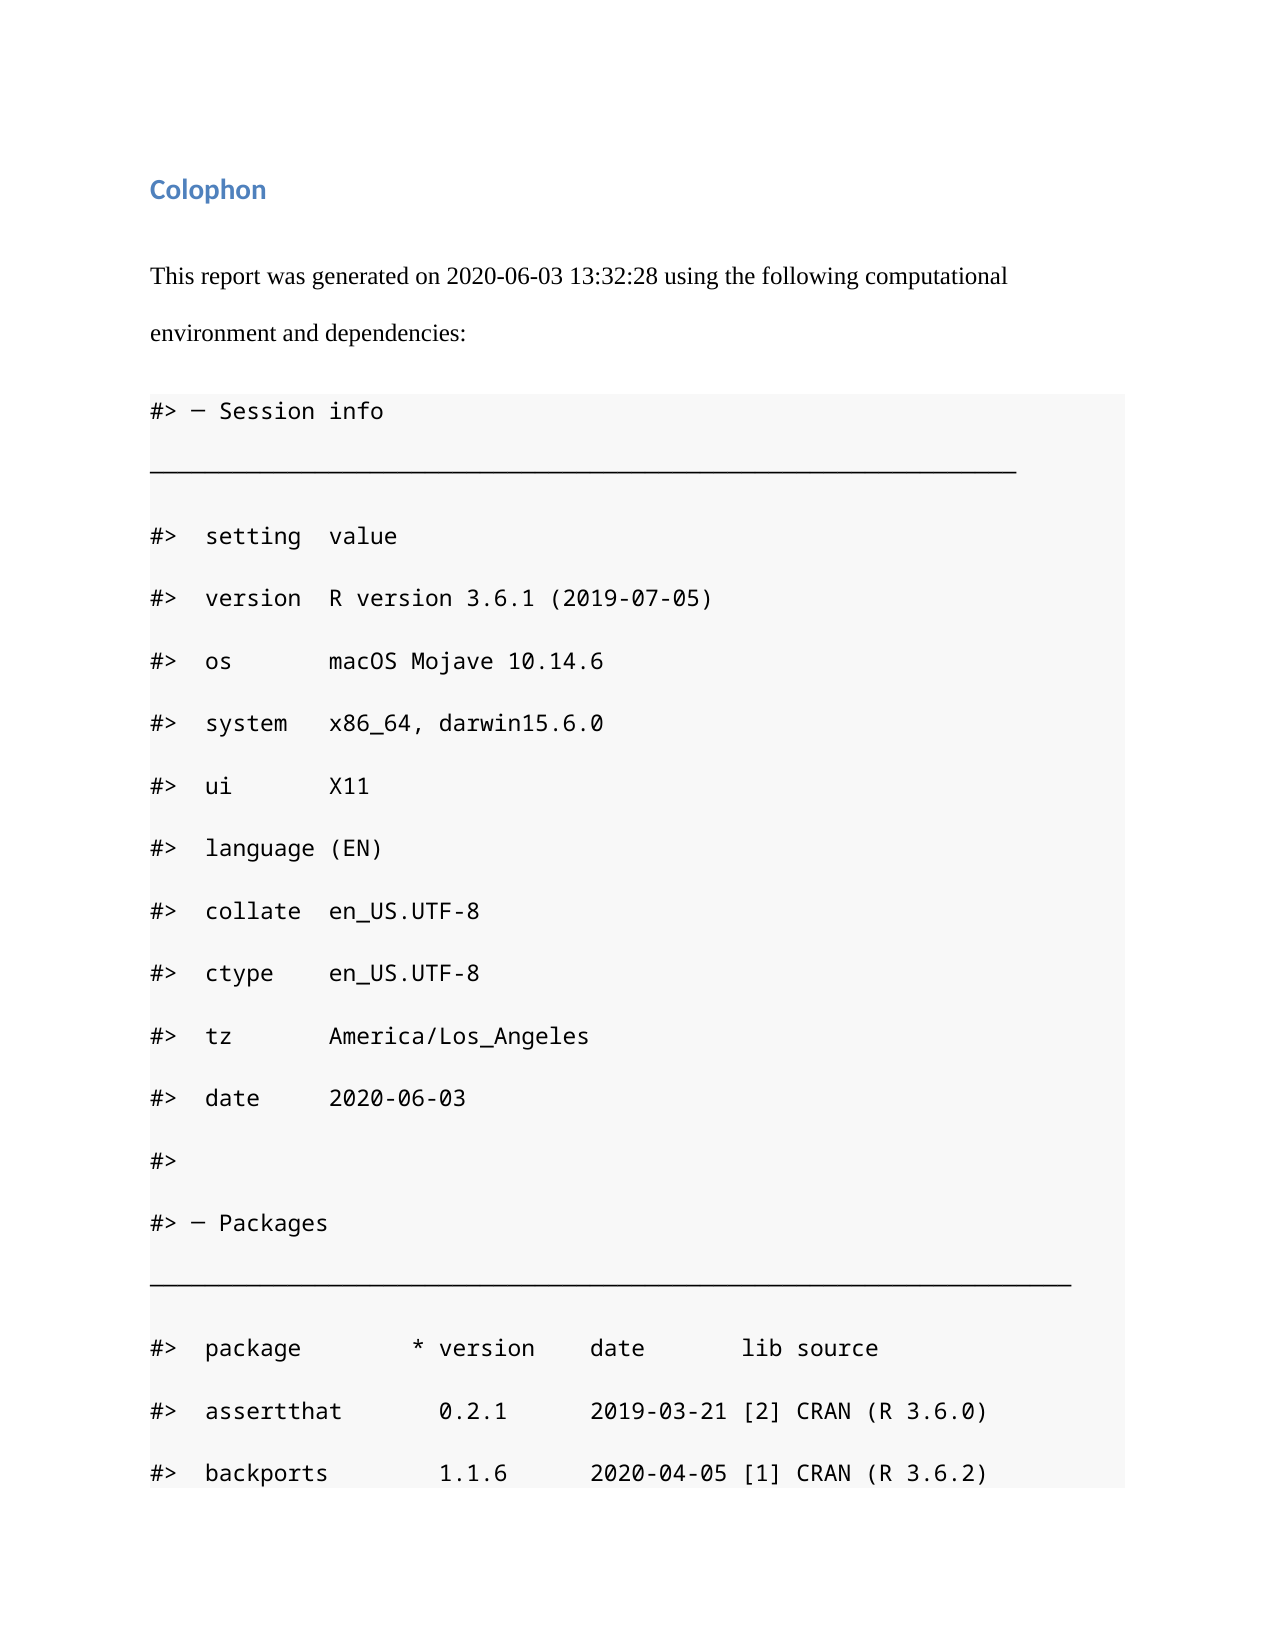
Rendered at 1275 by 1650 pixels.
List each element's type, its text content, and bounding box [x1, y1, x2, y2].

text This report was generated on 2020-06-03 13:32:28 using the following computational environment and dependencies: [150, 261, 1125, 347]
subtitle Colophon [150, 171, 1125, 206]
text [150, 394, 1125, 1488]
